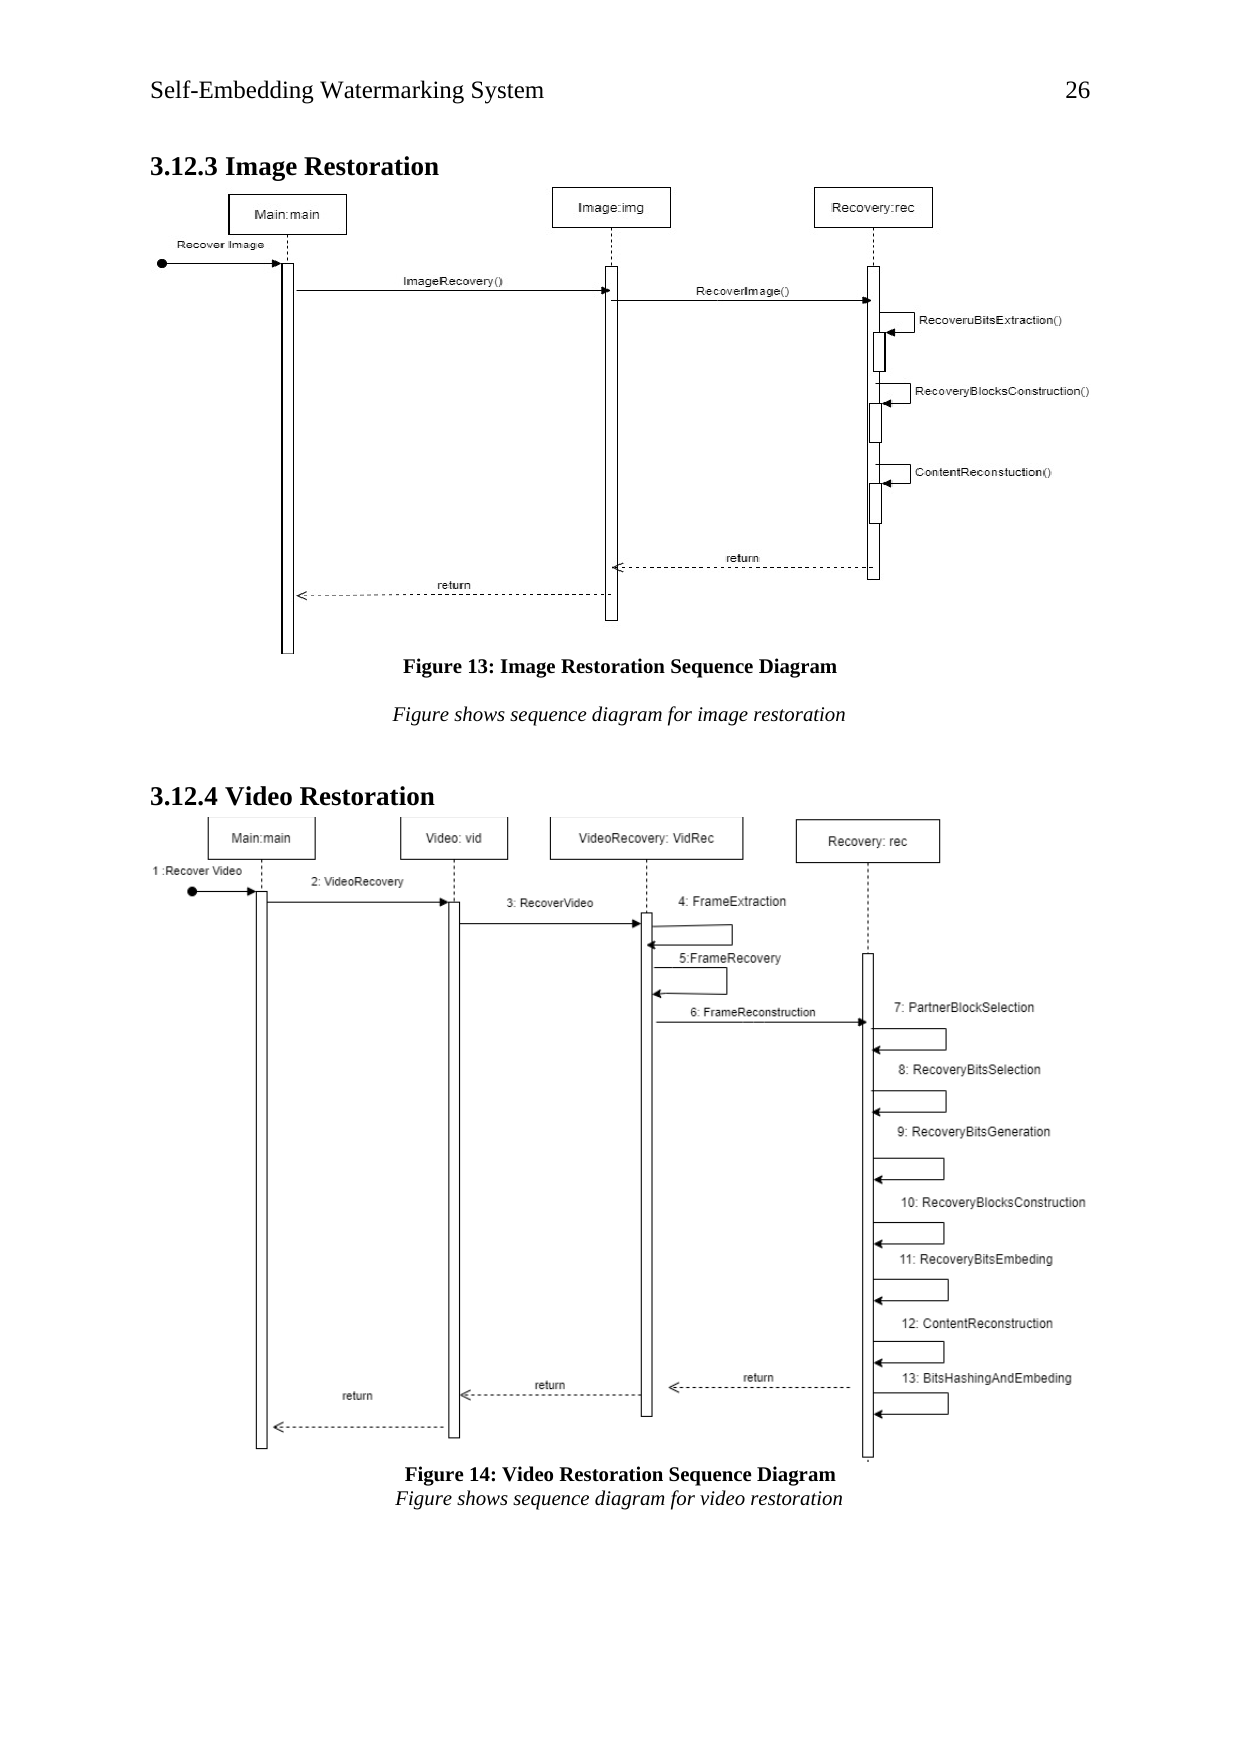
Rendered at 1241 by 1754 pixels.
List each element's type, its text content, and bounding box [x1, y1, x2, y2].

text Figure shows sequence diagram for video restoration [150, 1486, 1090, 1510]
text Figure shows sequence diagram for image restoration [150, 702, 1090, 726]
subtitle Image Restoration [150, 150, 1090, 181]
picture [150, 187, 1091, 654]
picture [150, 817, 1091, 1462]
subtitle Video Restoration [150, 780, 1090, 811]
